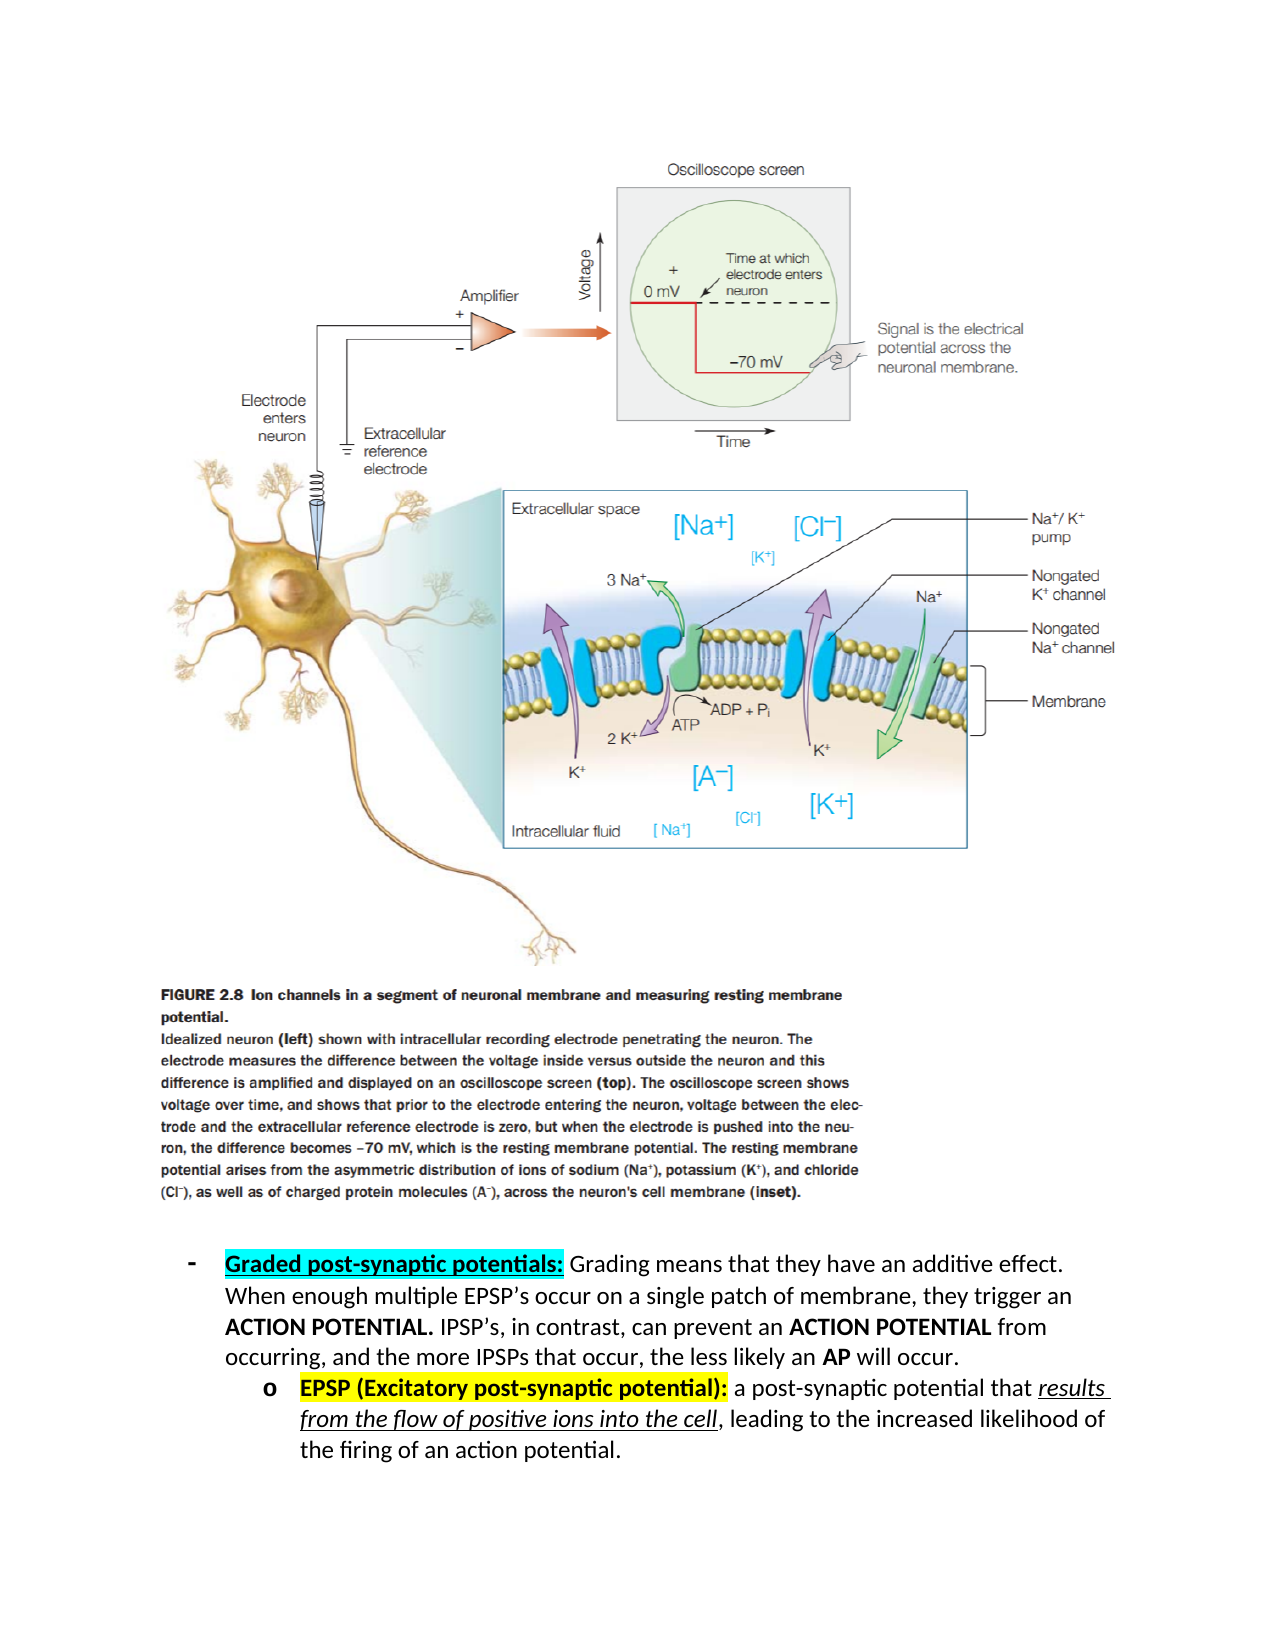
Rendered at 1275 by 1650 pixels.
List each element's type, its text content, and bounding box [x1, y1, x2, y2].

list Graded post-synaptic potentials: Grading means that they have an additive effect. When enough multiple EPSP’s occur on a single patch of membrane, they trigger an ACTION POTENTIAL. IPSP’s, in contrast, can prevent an ACTION POTENTIAL from occurring, and the more IPSPs that occur, the less likely an AP will occur. [187, 1244, 1125, 1372]
list EPSP (Excitatory post-synaptic potential): a post-synaptic potential that results from the flow of positive ions into the cell, leading to the increased likelihood of the firing of an action potential. [262, 1372, 1125, 1464]
picture [150, 150, 1125, 1228]
